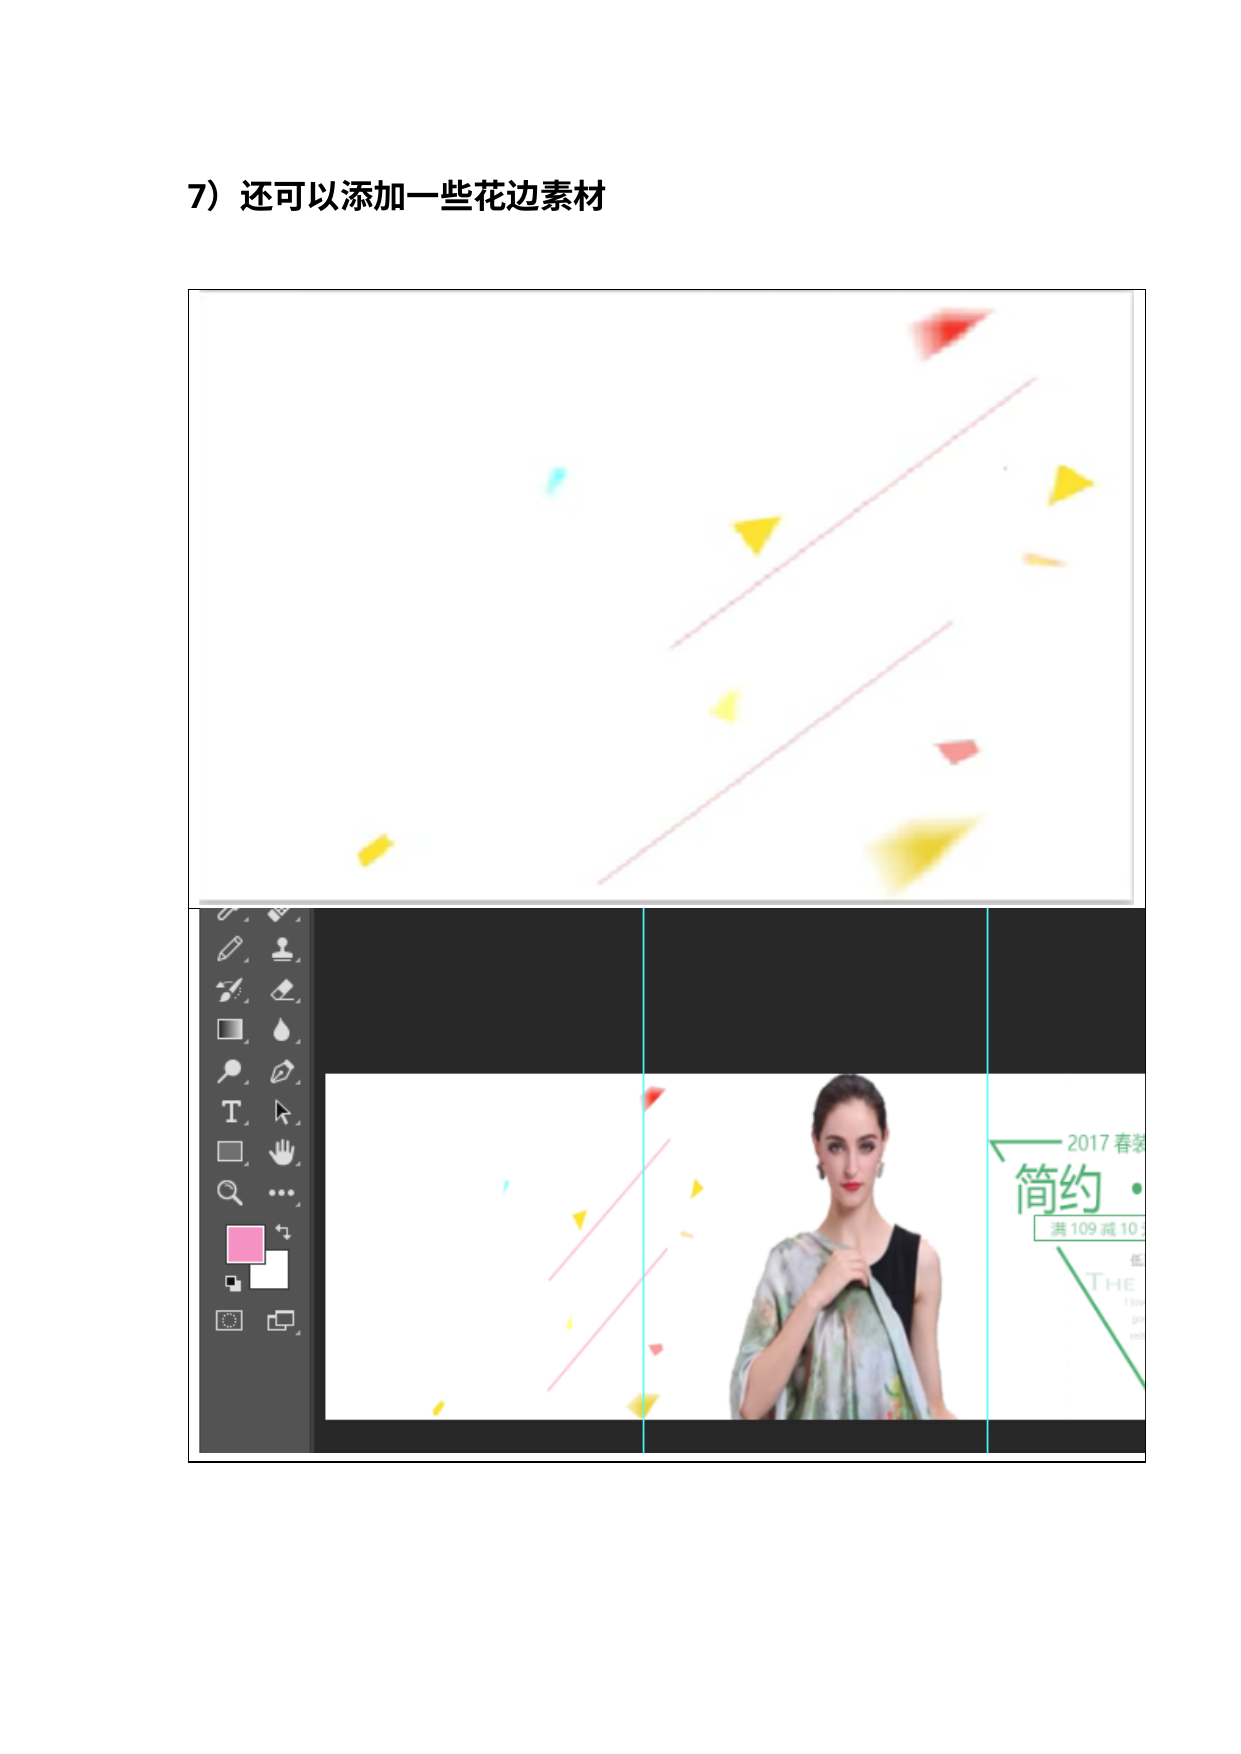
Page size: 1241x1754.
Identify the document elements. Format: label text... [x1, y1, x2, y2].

picture [199, 908, 1146, 1453]
subtitle 7）还可以添加一些花边素材 [187, 162, 1053, 227]
table_cell [189, 909, 1145, 1461]
table_header [189, 290, 1145, 908]
